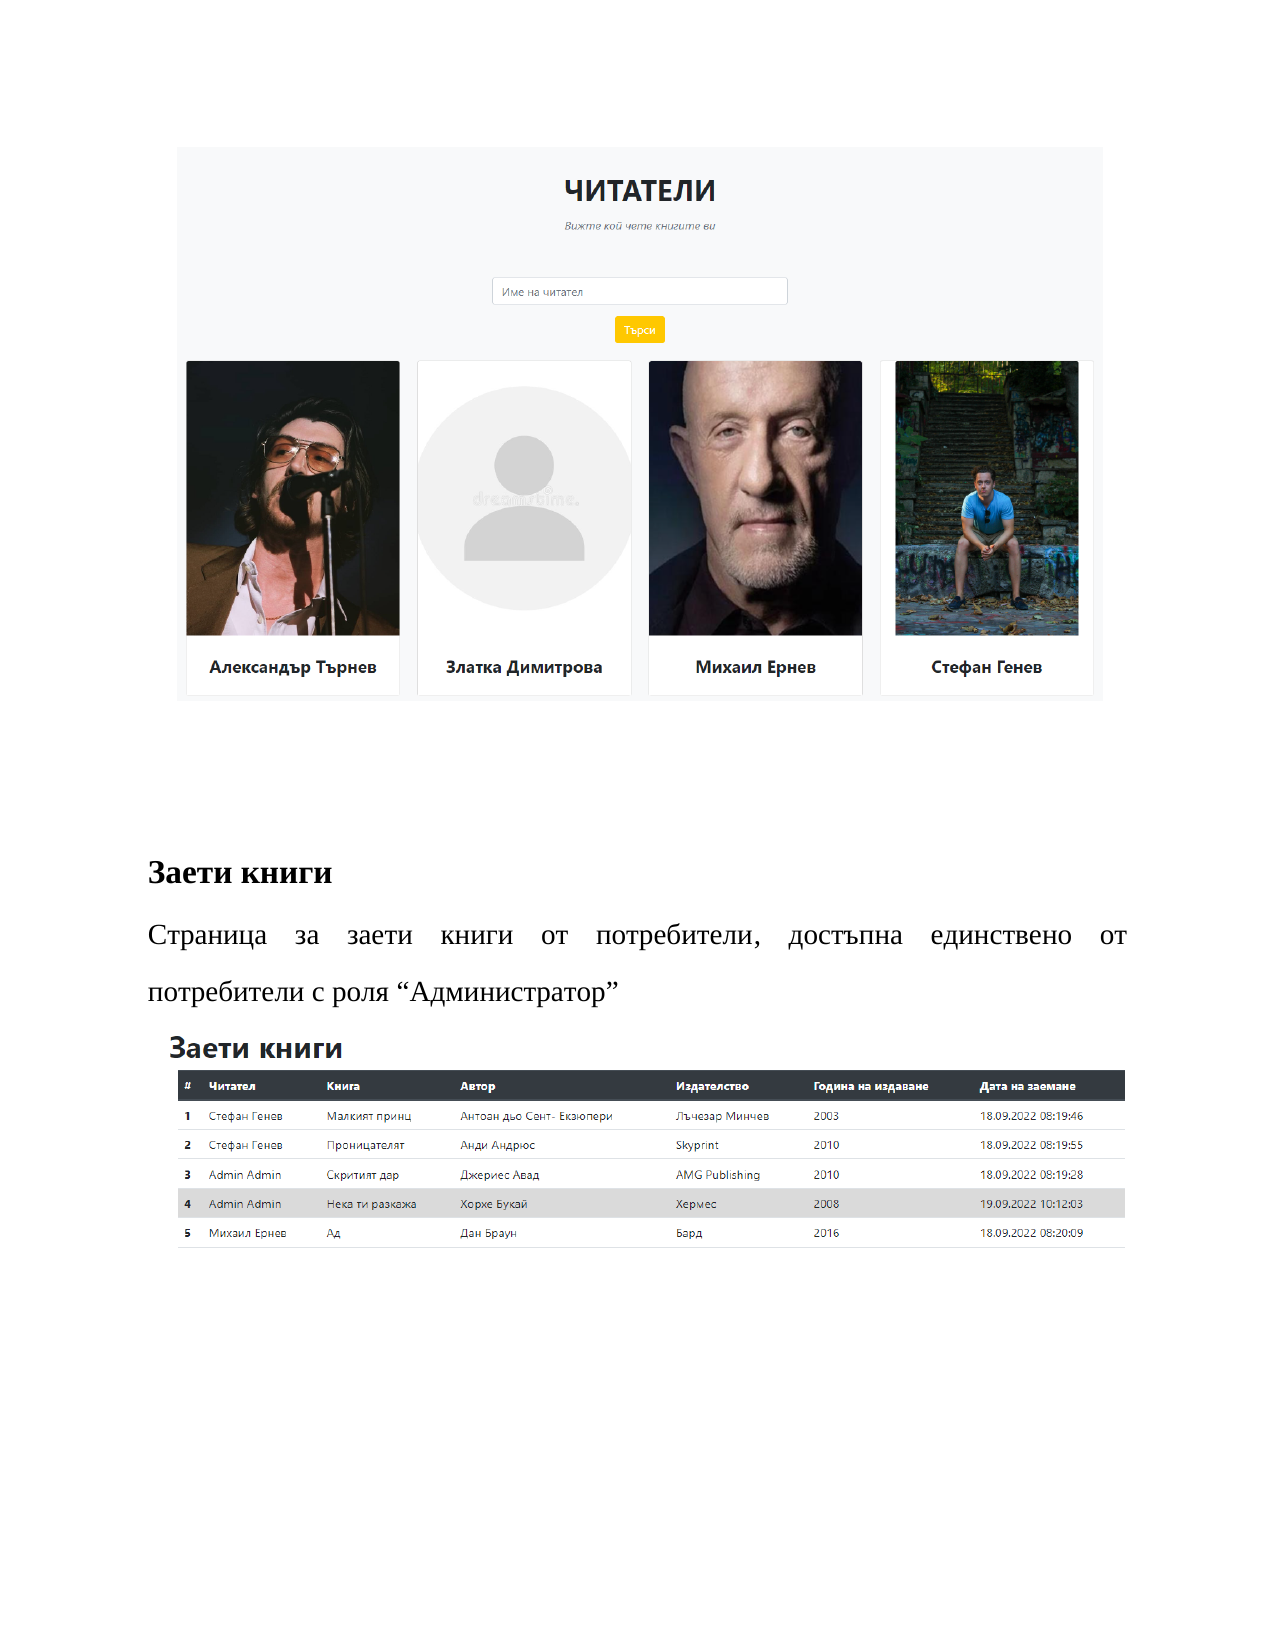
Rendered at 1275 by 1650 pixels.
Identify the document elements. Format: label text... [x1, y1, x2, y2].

picture [147, 147, 1128, 701]
text Страница за заети книги от потребители, достъпна единствено от потребители с роля “Администратор” [148, 917, 1127, 1008]
picture [147, 1030, 1128, 1273]
text Заети книги [148, 853, 1127, 891]
